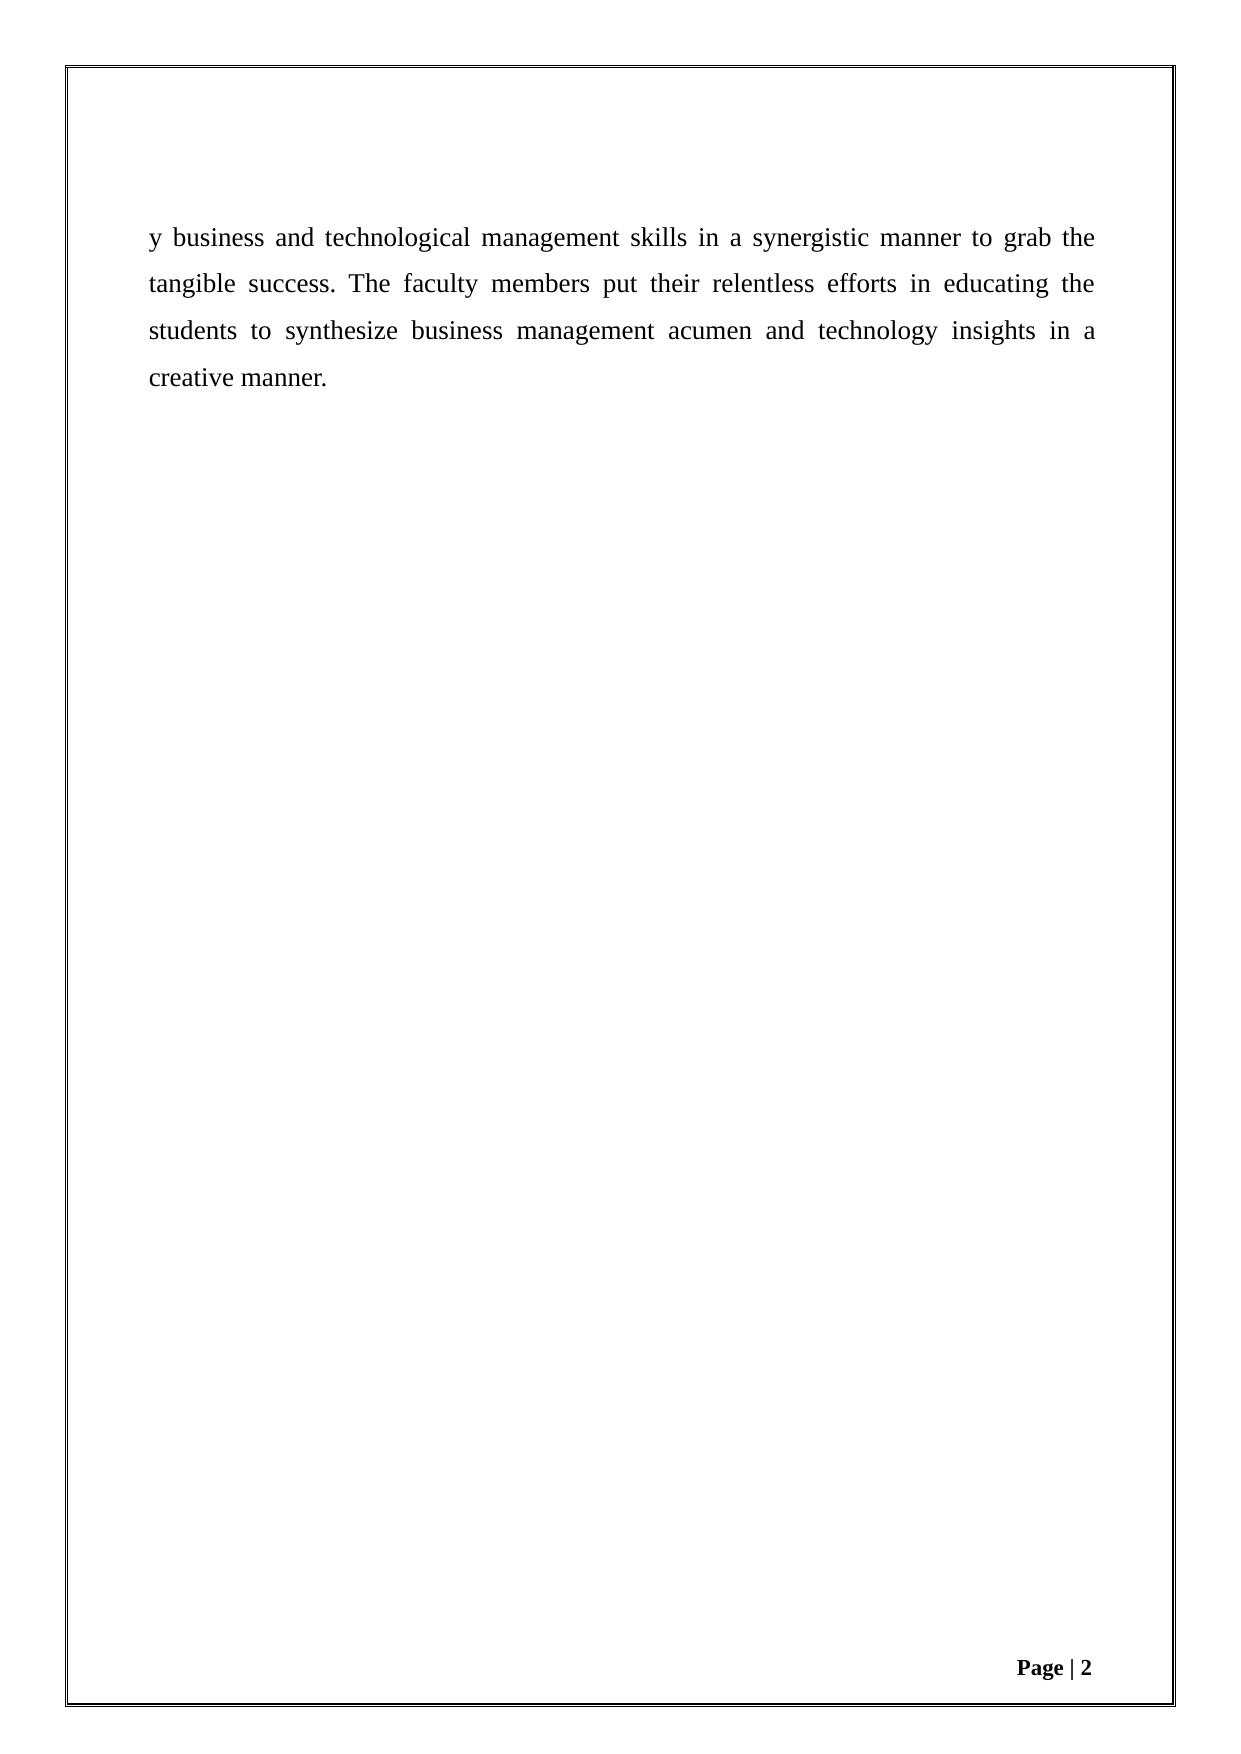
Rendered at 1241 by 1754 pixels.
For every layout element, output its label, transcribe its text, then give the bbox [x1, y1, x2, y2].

subtitle y business and technological management skills in a synergistic manner to grab the tangible success. The faculty members put their relentless efforts in educating the students to synthesize business management acumen and technology insights in a creative manner. [148, 221, 1096, 392]
